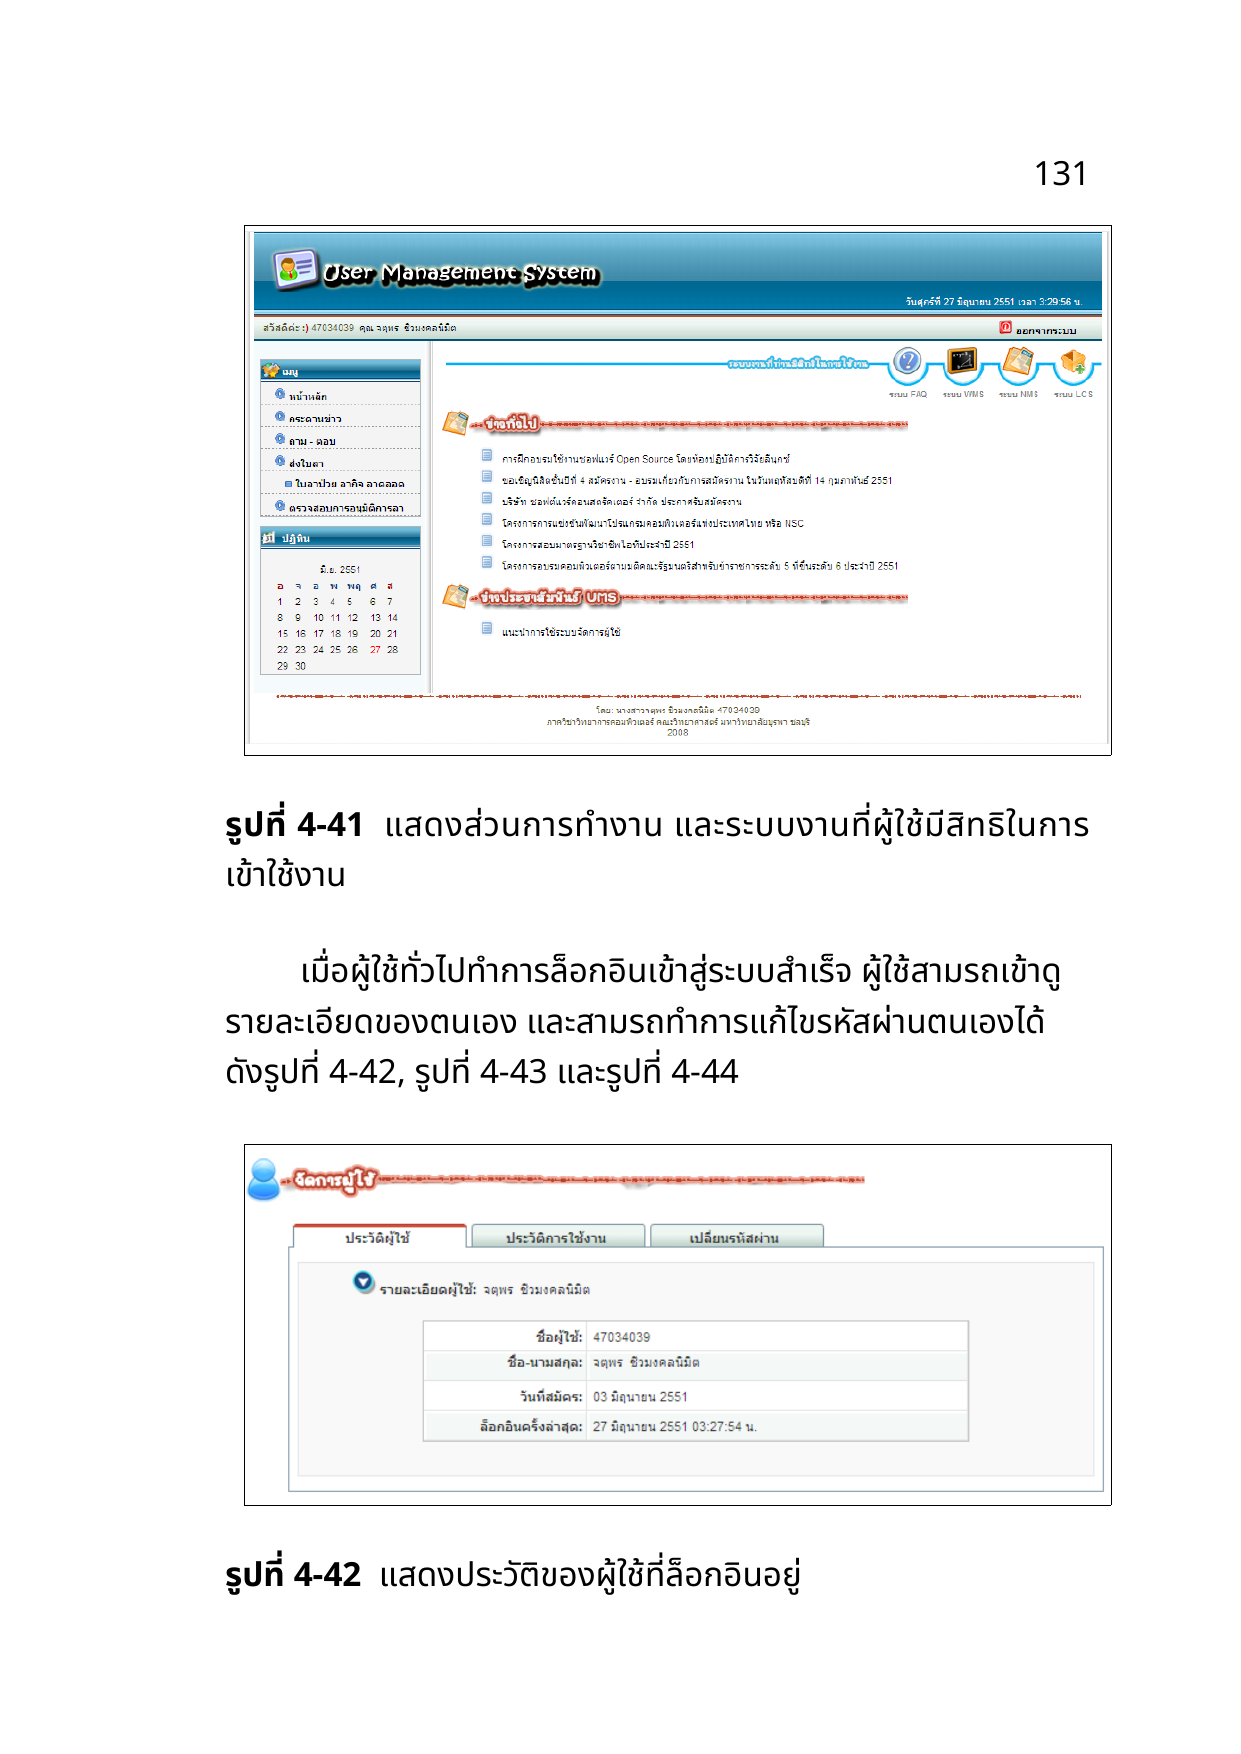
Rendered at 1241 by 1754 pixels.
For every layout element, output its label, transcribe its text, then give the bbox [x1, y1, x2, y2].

picture [245, 231, 1110, 744]
text รูปที่ 4-41 แสดงส่วนการทำงาน และระบบงานที่ผู้ใช้มีสิทธิในการเข้าใช้งาน [225, 801, 1090, 902]
text รูปที่ 4-42 แสดงประวัติของผู้ใช้ที่ล็อกอินอยู่ [225, 1550, 1090, 1601]
picture [245, 1150, 1110, 1498]
text เมื่อผู้ใช้ทั่วไปทำการล็อกอินเข้าสู่ระบบสำเร็จ ผู้ใช้สามรถเข้าดูรายละเอียดของตนเอง และสามรถทำการแก้ไขรหัสผ่านตนเองได้ ดังรูปที่ 4-42, รูปที่ 4-43 และรูปที่ 4-44 [225, 947, 1090, 1099]
